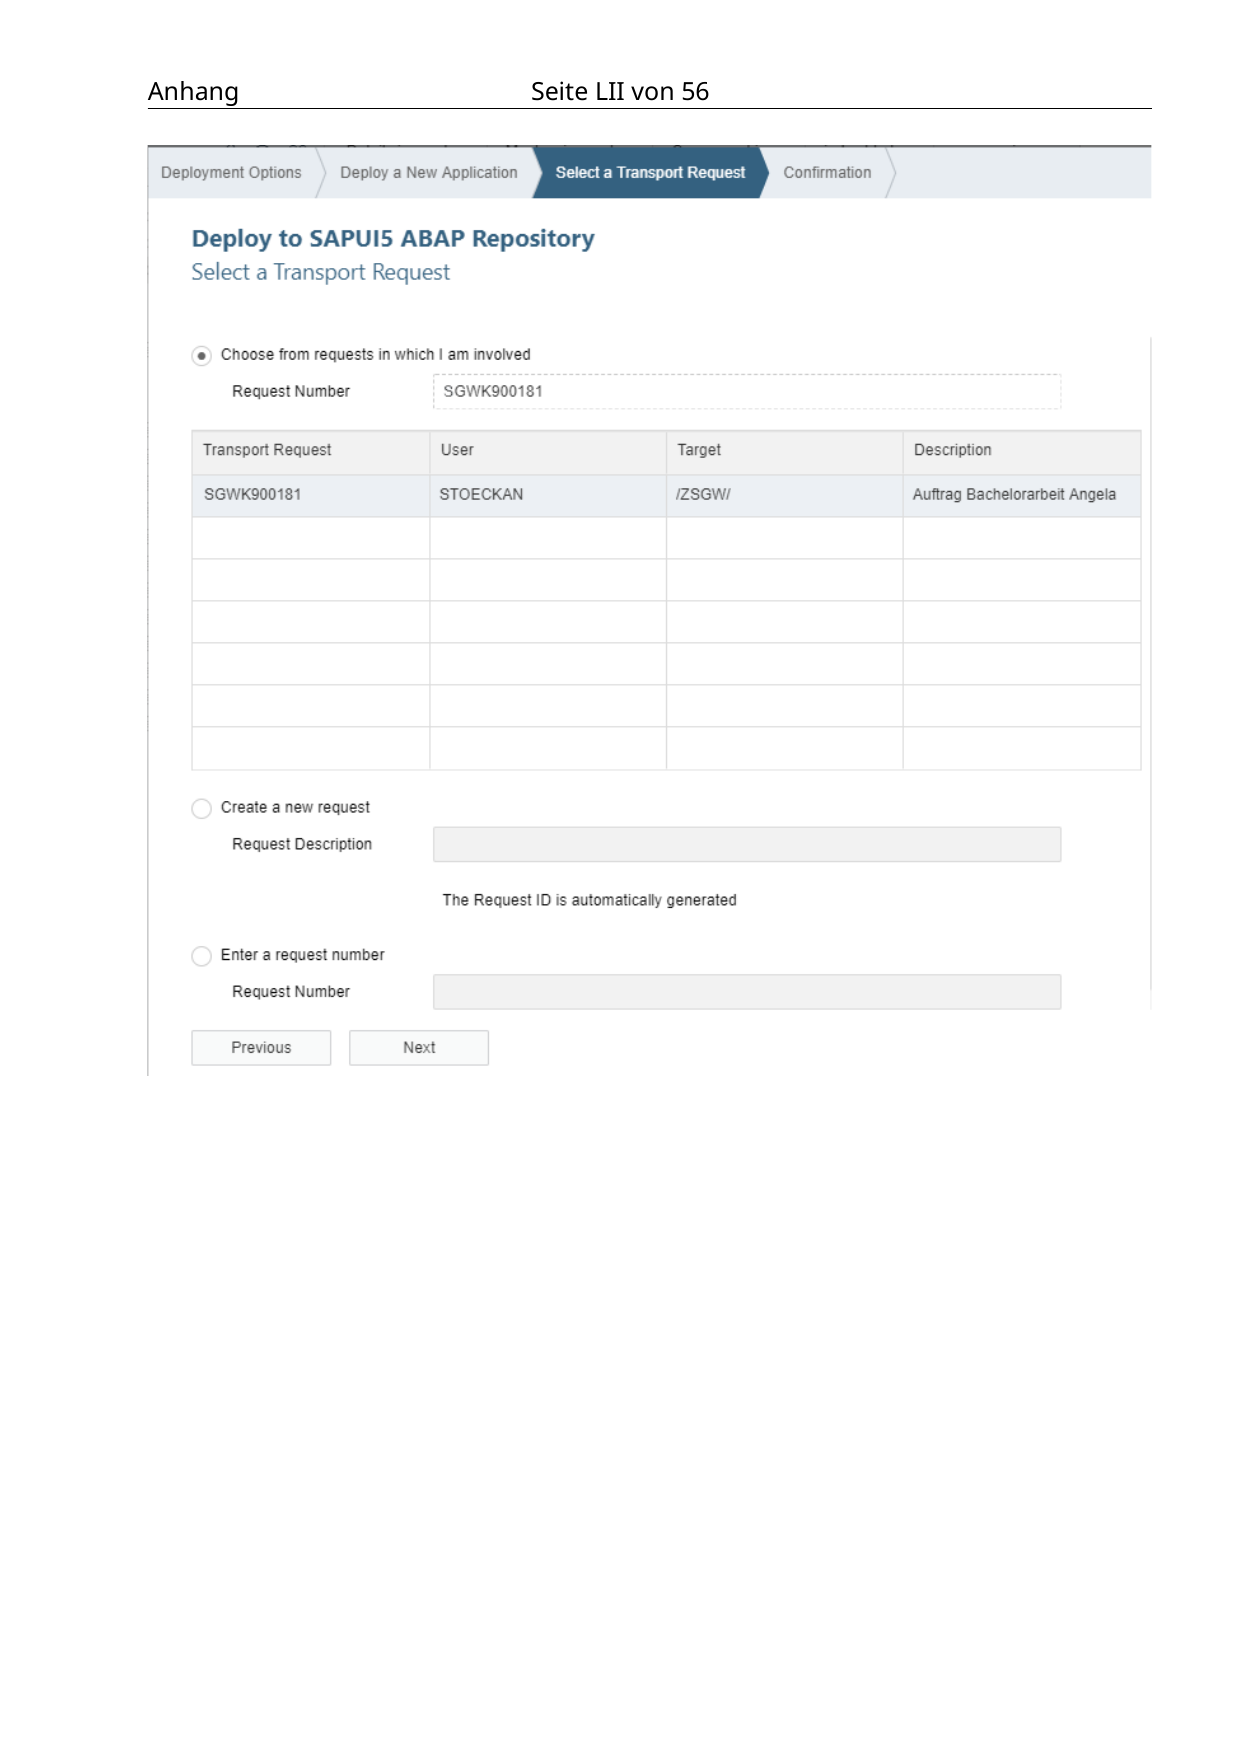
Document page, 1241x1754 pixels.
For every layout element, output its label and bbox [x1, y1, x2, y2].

picture [147, 145, 1152, 1076]
